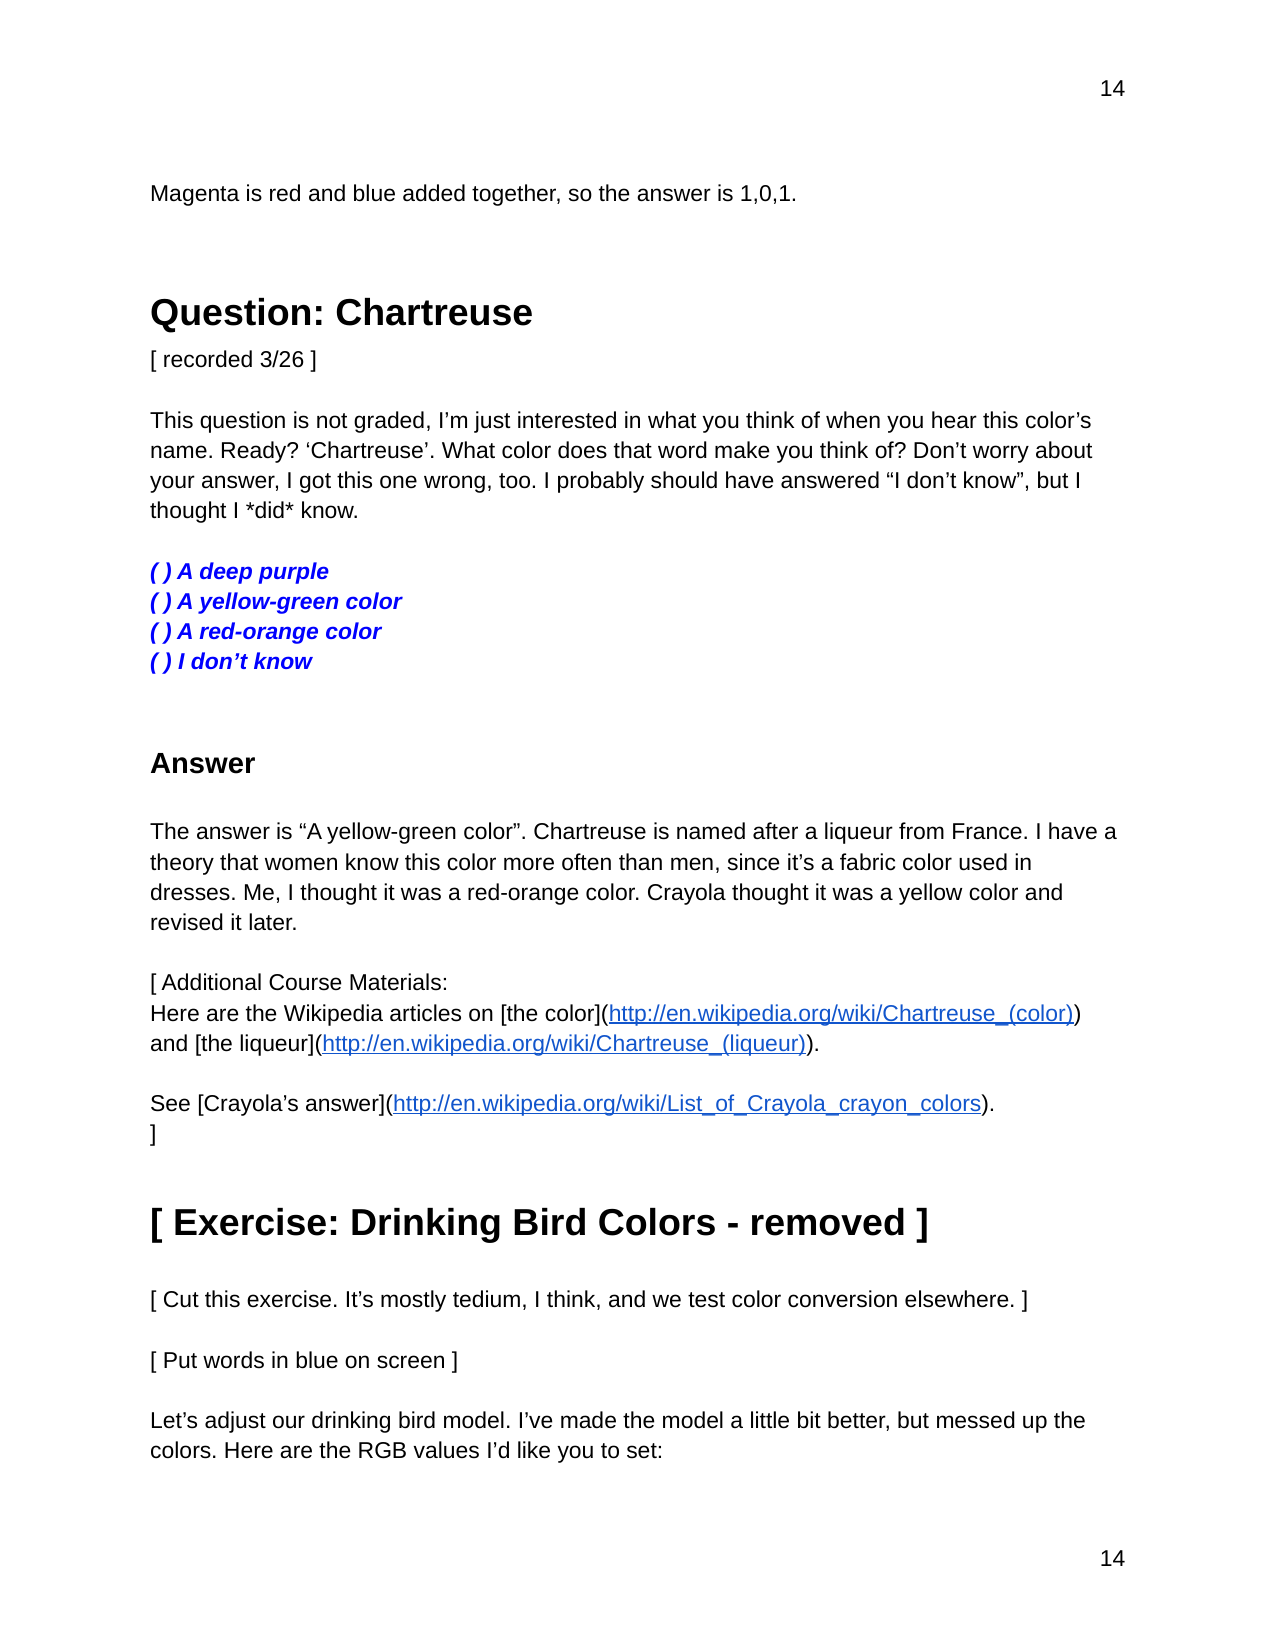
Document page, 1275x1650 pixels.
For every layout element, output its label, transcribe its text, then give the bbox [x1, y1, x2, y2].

text ] [150, 1120, 1125, 1147]
subtitle Question: Chartreuse [150, 291, 1125, 334]
text Magenta is red and blue added together, so the answer is 1,0,1. [150, 180, 1125, 207]
subtitle Answer [150, 746, 1125, 780]
text [ Cut this exercise. It’s mostly tedium, I think, and we test color conversion elsewhere. ] [150, 1286, 1125, 1313]
text [ recorded 3/26 ] [150, 346, 1125, 373]
text [ Put words in blue on screen ] [150, 1347, 1125, 1373]
subtitle [ Exercise: Drinking Bird Colors - removed ] [150, 1201, 1125, 1244]
text ( ) A red-orange color [150, 618, 1125, 644]
text ( ) A deep purple [150, 558, 1125, 584]
text The answer is “A yellow-green color”. Chartreuse is named after a liqueur from France. I have a theory that women know this color more often than men, since it’s a fabric color used in dresses. Me, I thought it was a red-orange color. Crayola thought it was a yellow color and revised it later. [150, 818, 1125, 935]
text This question is not graded, I’m just interested in what you think of when you hear this color’s name. Ready? ‘Chartreuse’. What color does that word make you think of? Don’t worry about your answer, I got this one wrong, too. I probably should have answered “I don’t know”, but I thought I *did* know. [150, 407, 1125, 524]
text Here are the Wikipedia articles on [the color](http://en.wikipedia.org/wiki/Chartreuse_(color)) and [the liqueur](http://en.wikipedia.org/wiki/Chartreuse_(liqueur)). [150, 999, 1125, 1056]
text [ Additional Course Materials: [150, 969, 1125, 996]
text Let’s adjust our drinking bird model. I’ve made the model a little bit better, but messed up the colors. Here are the RGB values I’d like you to set: [150, 1407, 1125, 1464]
text See [Crayola’s answer](http://en.wikipedia.org/wiki/List_of_Crayola_crayon_colors). [150, 1090, 1125, 1117]
text ( ) I don’t know [150, 648, 1125, 675]
text ( ) A yellow-green color [150, 588, 1125, 614]
